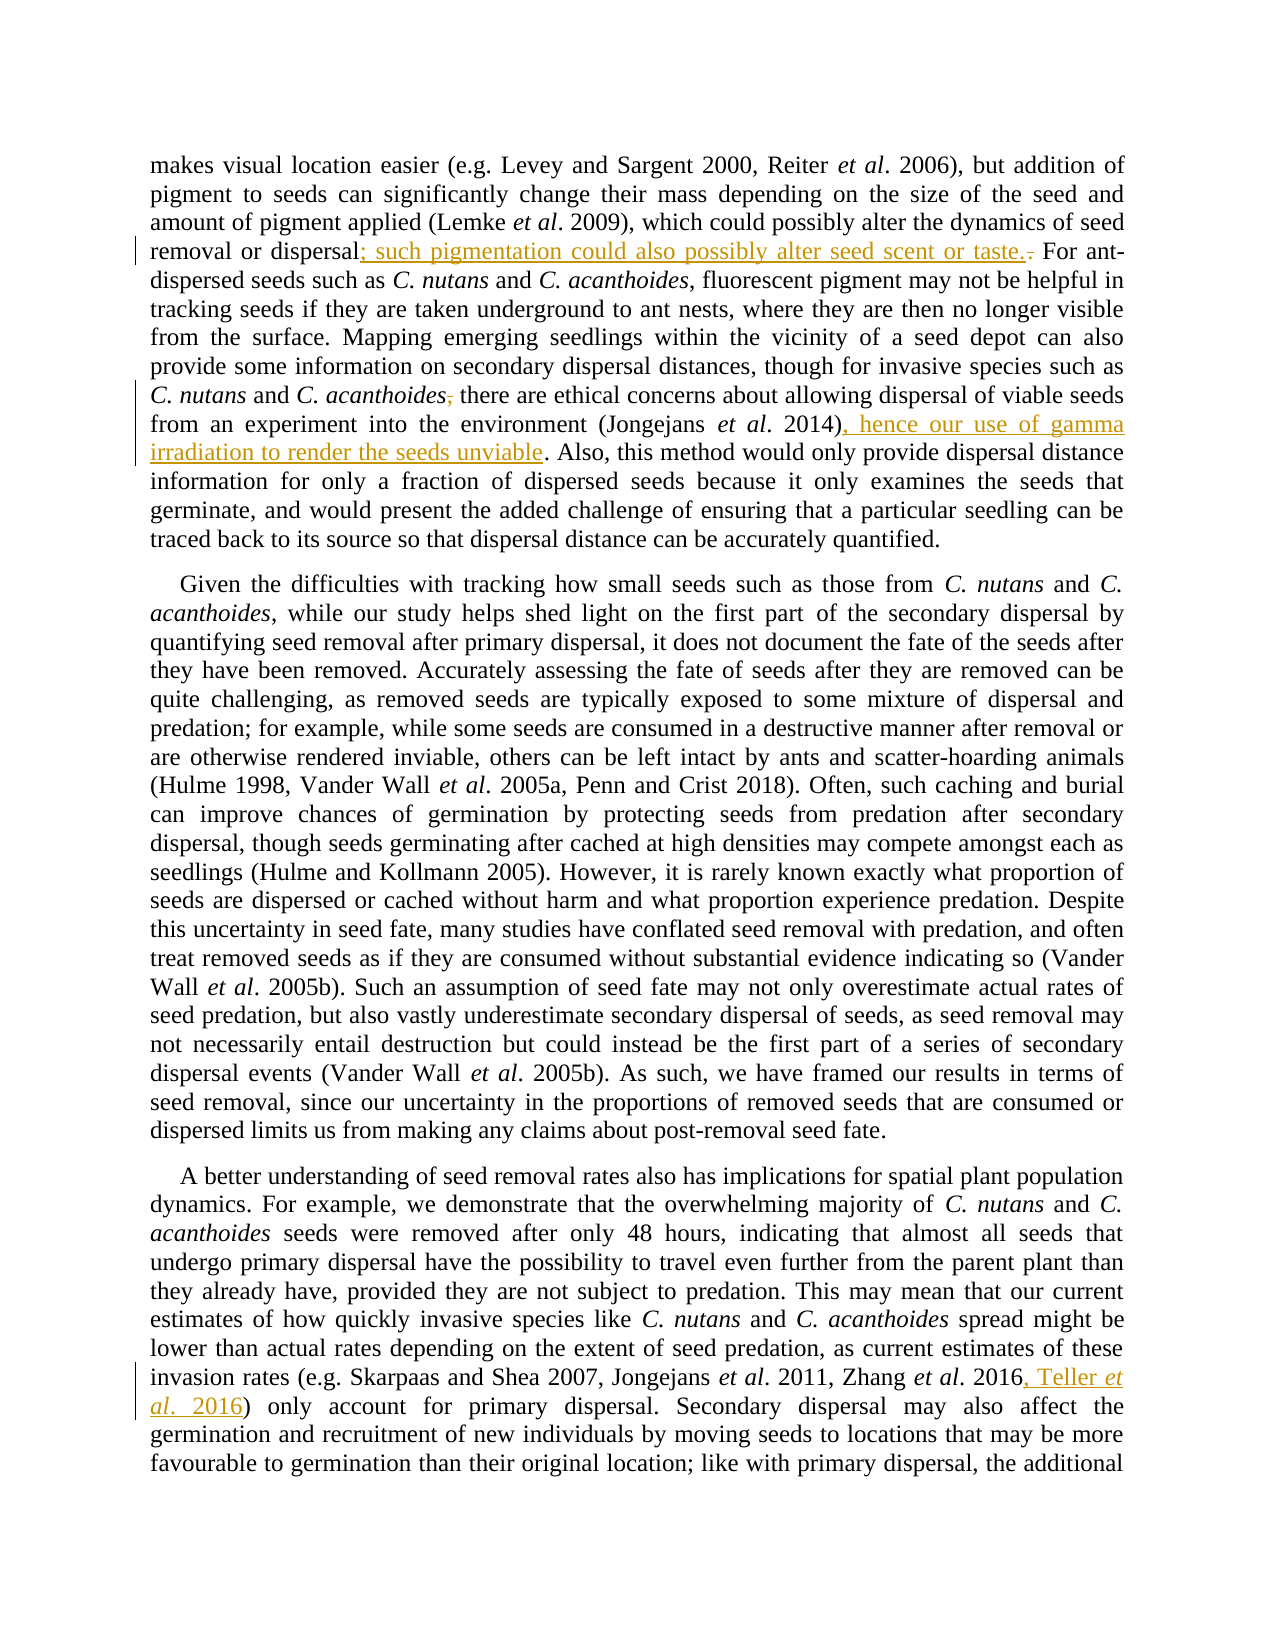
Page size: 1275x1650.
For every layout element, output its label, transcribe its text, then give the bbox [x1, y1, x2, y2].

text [150, 150, 1125, 552]
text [150, 1161, 1125, 1477]
text Given the difficulties with tracking how small seeds such as those from C. nutans and C. acanthoides, while our study helps shed light on the first part of the secondary dispersal by quantifying seed removal after primary dispersal, it does not document the fate of the seeds after they have been removed. Accurately assessing the fate of seeds after they are removed can be quite challenging, as removed seeds are typically exposed to some mixture of dispersal and predation; for example, while some seeds are consumed in a destructive manner after removal or are otherwise rendered inviable, others can be left intact by ants and scatter-hoarding animals (Hulme 1998, Vander Wall et al. 2005a, Penn and Crist 2018). Often, such caching and burial can improve chances of germination by protecting seeds from predation after secondary dispersal, though seeds germinating after cached at high densities may compete amongst each as seedlings (Hulme and Kollmann 2005). However, it is rarely known exactly what proportion of seeds are dispersed or cached without harm and what proportion experience predation. Despite this uncertainty in seed fate, many studies have conflated seed removal with predation, and often treat removed seeds as if they are consumed without substantial evidence indicating so (Vander Wall et al. 2005b). Such an assumption of seed fate may not only overestimate actual rates of seed predation, but also vastly underestimate secondary dispersal of seeds, as seed removal may not necessarily entail destruction but could instead be the first part of a series of secondary dispersal events (Vander Wall et al. 2005b). As such, we have framed our results in terms of seed removal, since our uncertainty in the proportions of removed seeds that are consumed or dispersed limits us from making any claims about post-removal seed fate. [150, 569, 1125, 1144]
